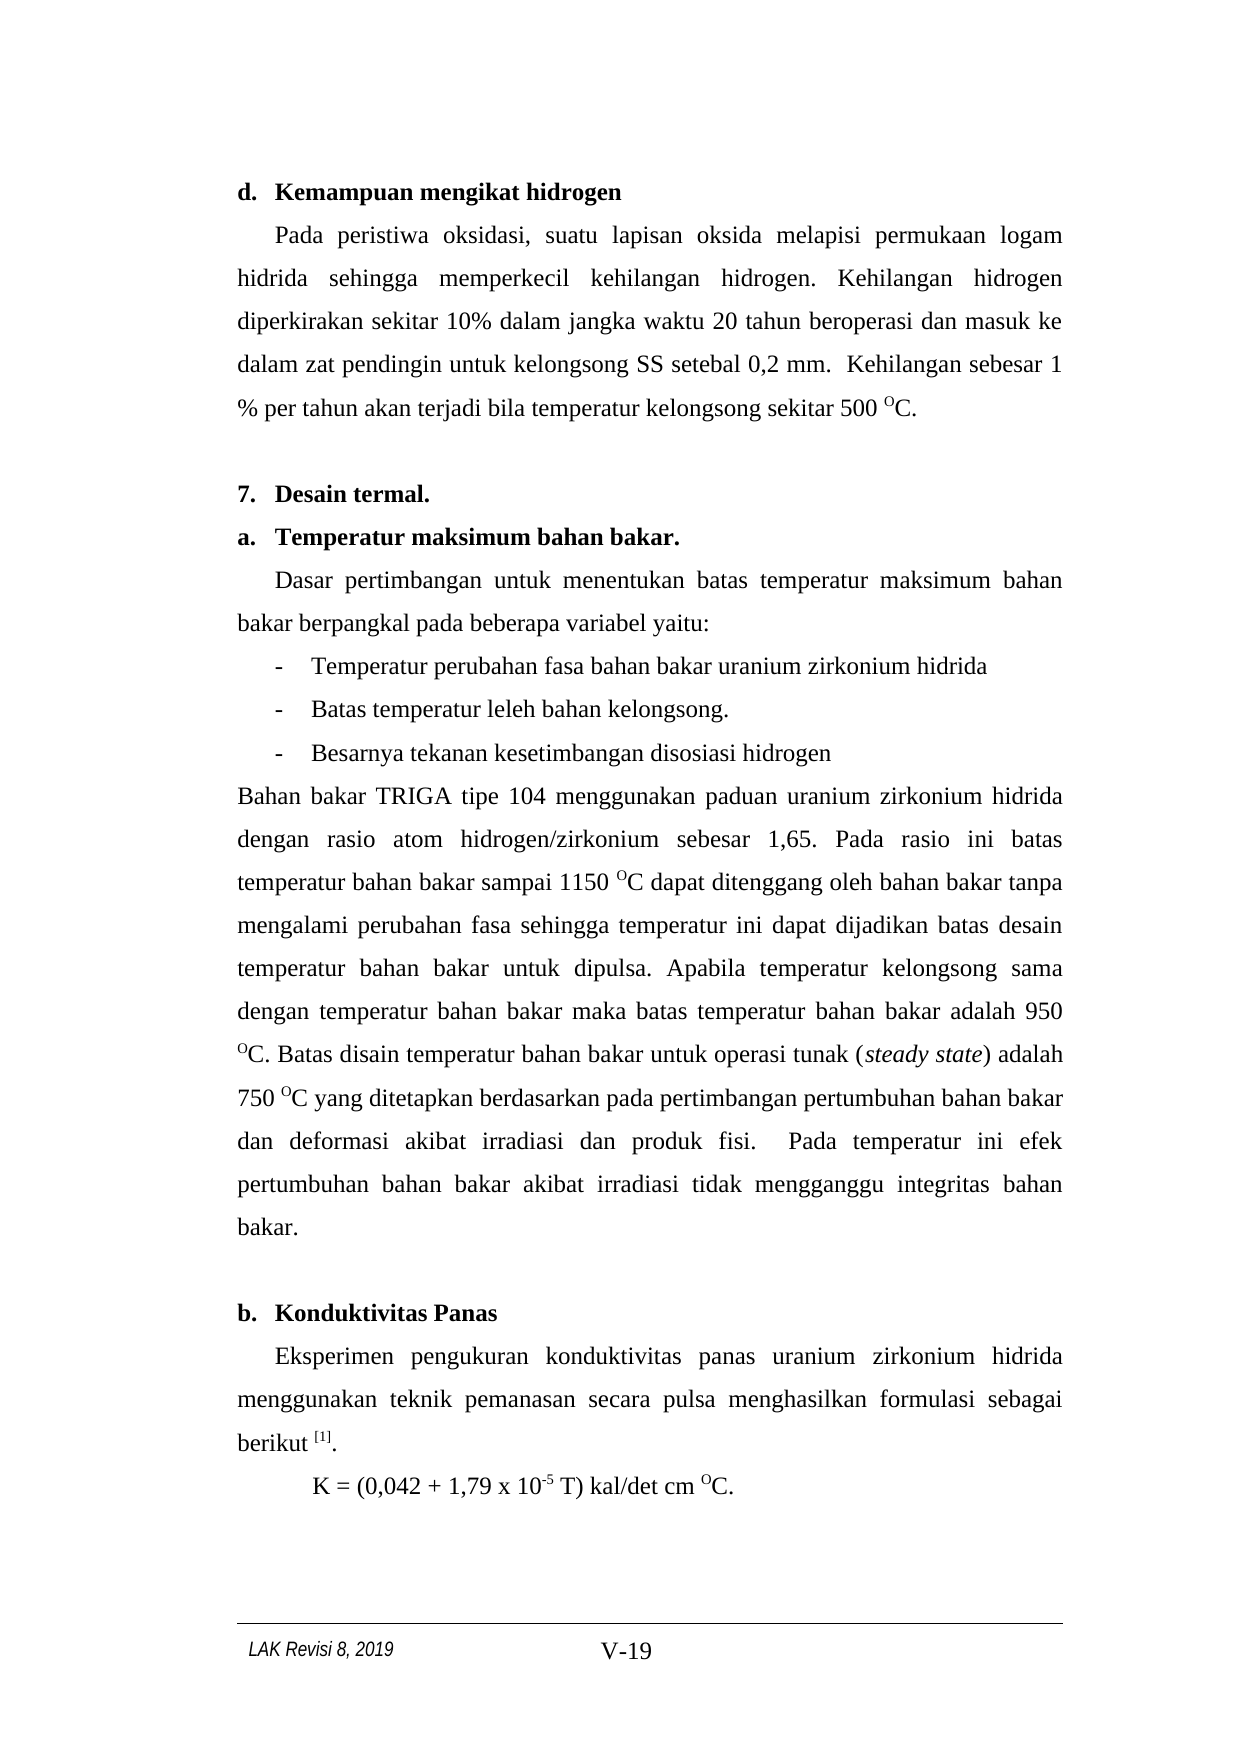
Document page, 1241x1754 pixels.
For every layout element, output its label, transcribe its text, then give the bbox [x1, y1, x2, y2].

list Besarnya tekanan kesetimbangan disosiasi hidrogen [274, 738, 1063, 766]
text Bahan bakar TRIGA tipe 104 menggunakan paduan uranium zirkonium hidrida dengan rasio atom hidrogen/zirkonium sebesar 1,65. Pada rasio ini batas temperatur bahan bakar sampai 1150 OC dapat ditenggang oleh bahan bakar tanpa mengalami perubahan fasa sehingga temperatur ini dapat dijadikan batas desain temperatur bahan bakar untuk dipulsa. Apabila temperatur kelongsong sama dengan temperatur bahan bakar maka batas temperatur bahan bakar adalah 950 OC. Batas disain temperatur bahan bakar untuk operasi tunak (steady state) adalah 750 OC yang ditetapkan berdasarkan pada pertimbangan pertumbuhan bahan bakar dan deformasi akibat irradiasi dan produk fisi. Pada temperatur ini efek pertumbuhan bahan bakar akibat irradiasi tidak mengganggu integritas bahan bakar. [237, 781, 1063, 1241]
text d. Kemampuan mengikat hidrogen [237, 177, 1063, 206]
text Eksperimen pengukuran konduktivitas panas uranium zirkonium hidrida menggunakan teknik pemanasan secara pulsa menghasilkan formulasi sebagai berikut [1]. [237, 1341, 1063, 1456]
text b. Konduktivitas Panas [237, 1298, 1063, 1327]
text Dasar pertimbangan untuk menentukan batas temperatur maksimum bahan bakar berpangkal pada beberapa variabel yaitu: [237, 565, 1063, 637]
text K = (0,042 + 1,79 x 10-5 T) kal/det cm OC. [237, 1471, 1063, 1499]
text 7. Desain termal. [237, 479, 1063, 508]
text Pada peristiwa oksidasi, suatu lapisan oksida melapisi permukaan logam hidrida sehingga memperkecil kehilangan hidrogen. Kehilangan hidrogen diperkirakan sekitar 10% dalam jangka waktu 20 tahun beroperasi dan masuk ke dalam zat pendingin untuk kelongsong SS setebal 0,2 mm. Kehilangan sebesar 1 % per tahun akan terjadi bila temperatur kelongsong sekitar 500 OC. [237, 220, 1063, 421]
list Batas temperatur leleh bahan kelongsong. [274, 694, 1063, 723]
text a. Temperatur maksimum bahan bakar. [237, 522, 1063, 551]
list Temperatur perubahan fasa bahan bakar uranium zirkonium hidrida [274, 651, 1063, 680]
